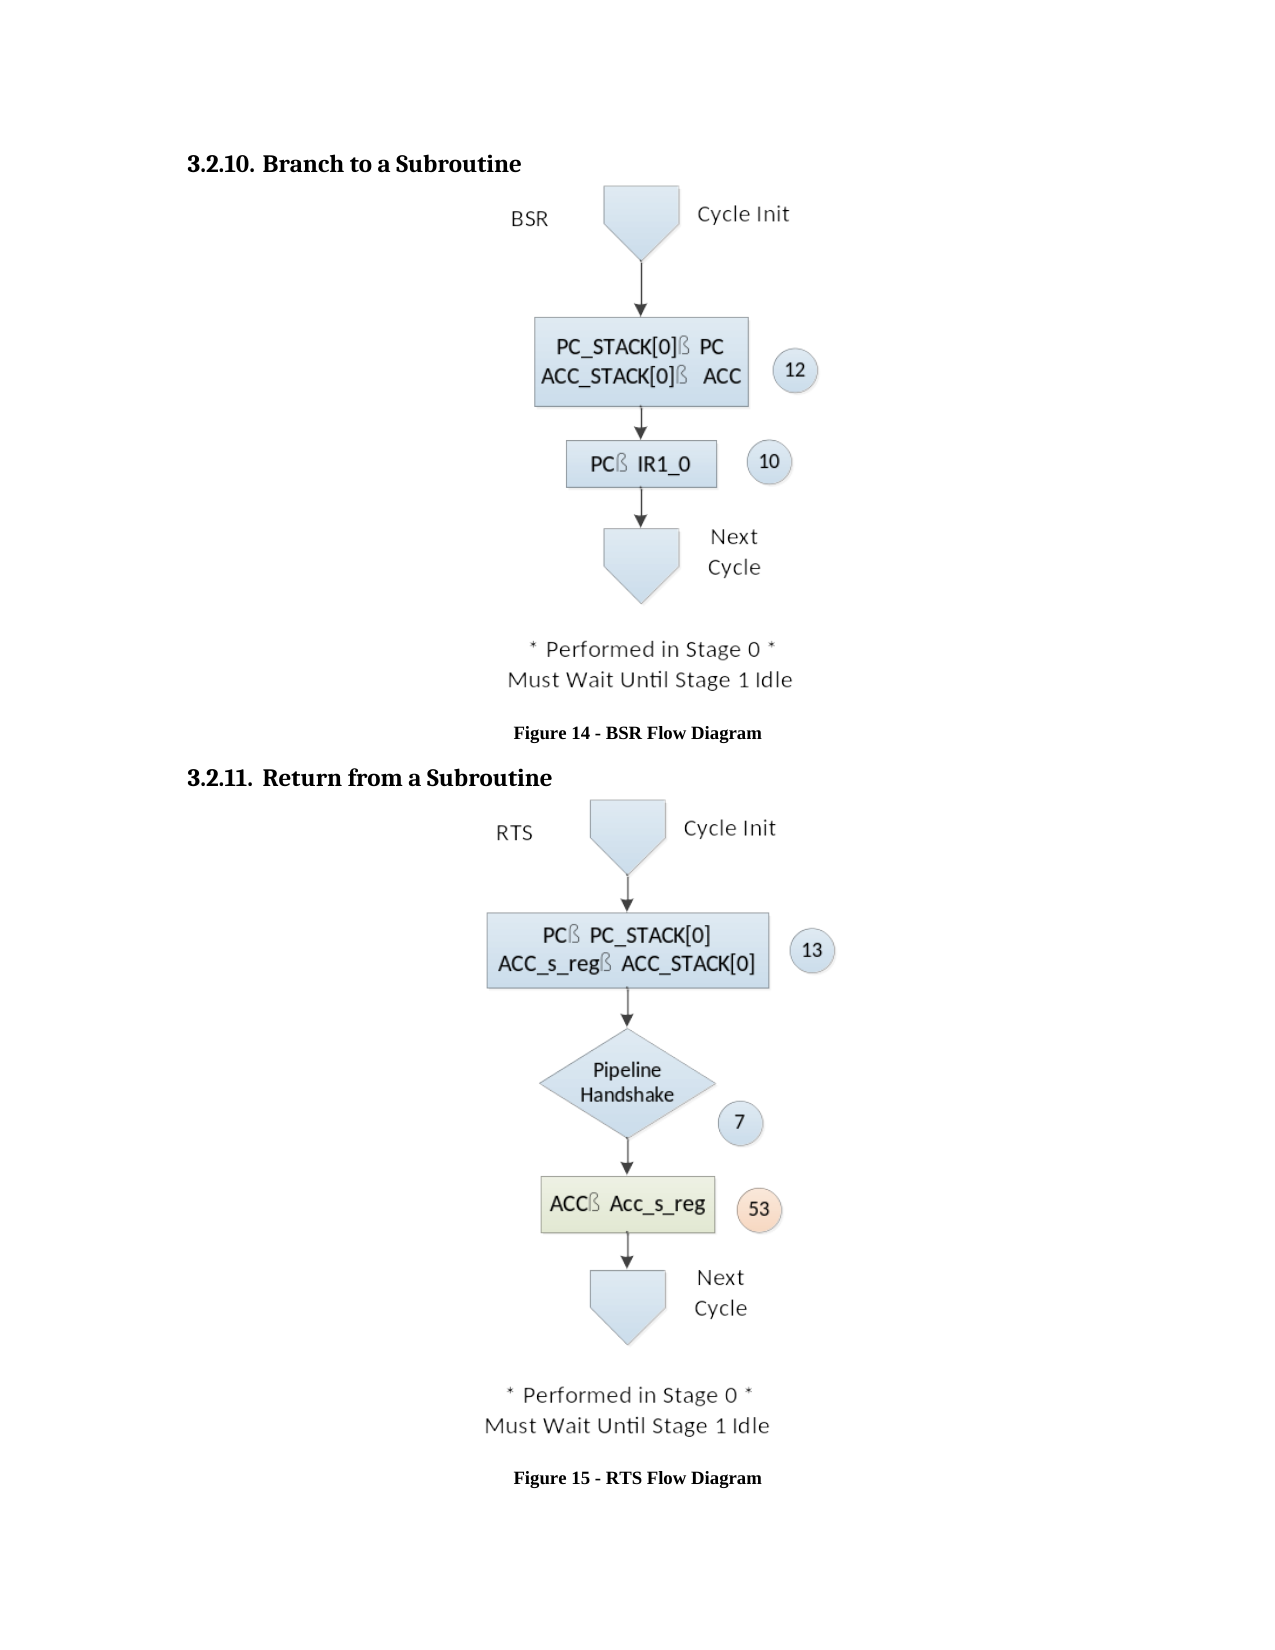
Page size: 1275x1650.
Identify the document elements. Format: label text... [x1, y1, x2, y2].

text Figure 15 - RTS Flow Diagram [150, 1467, 1125, 1489]
subtitle Branch to a Subroutine [187, 150, 1125, 179]
text Figure 14 - BSR Flow Diagram [150, 722, 1125, 743]
subtitle Return from a Subroutine [187, 764, 1125, 793]
